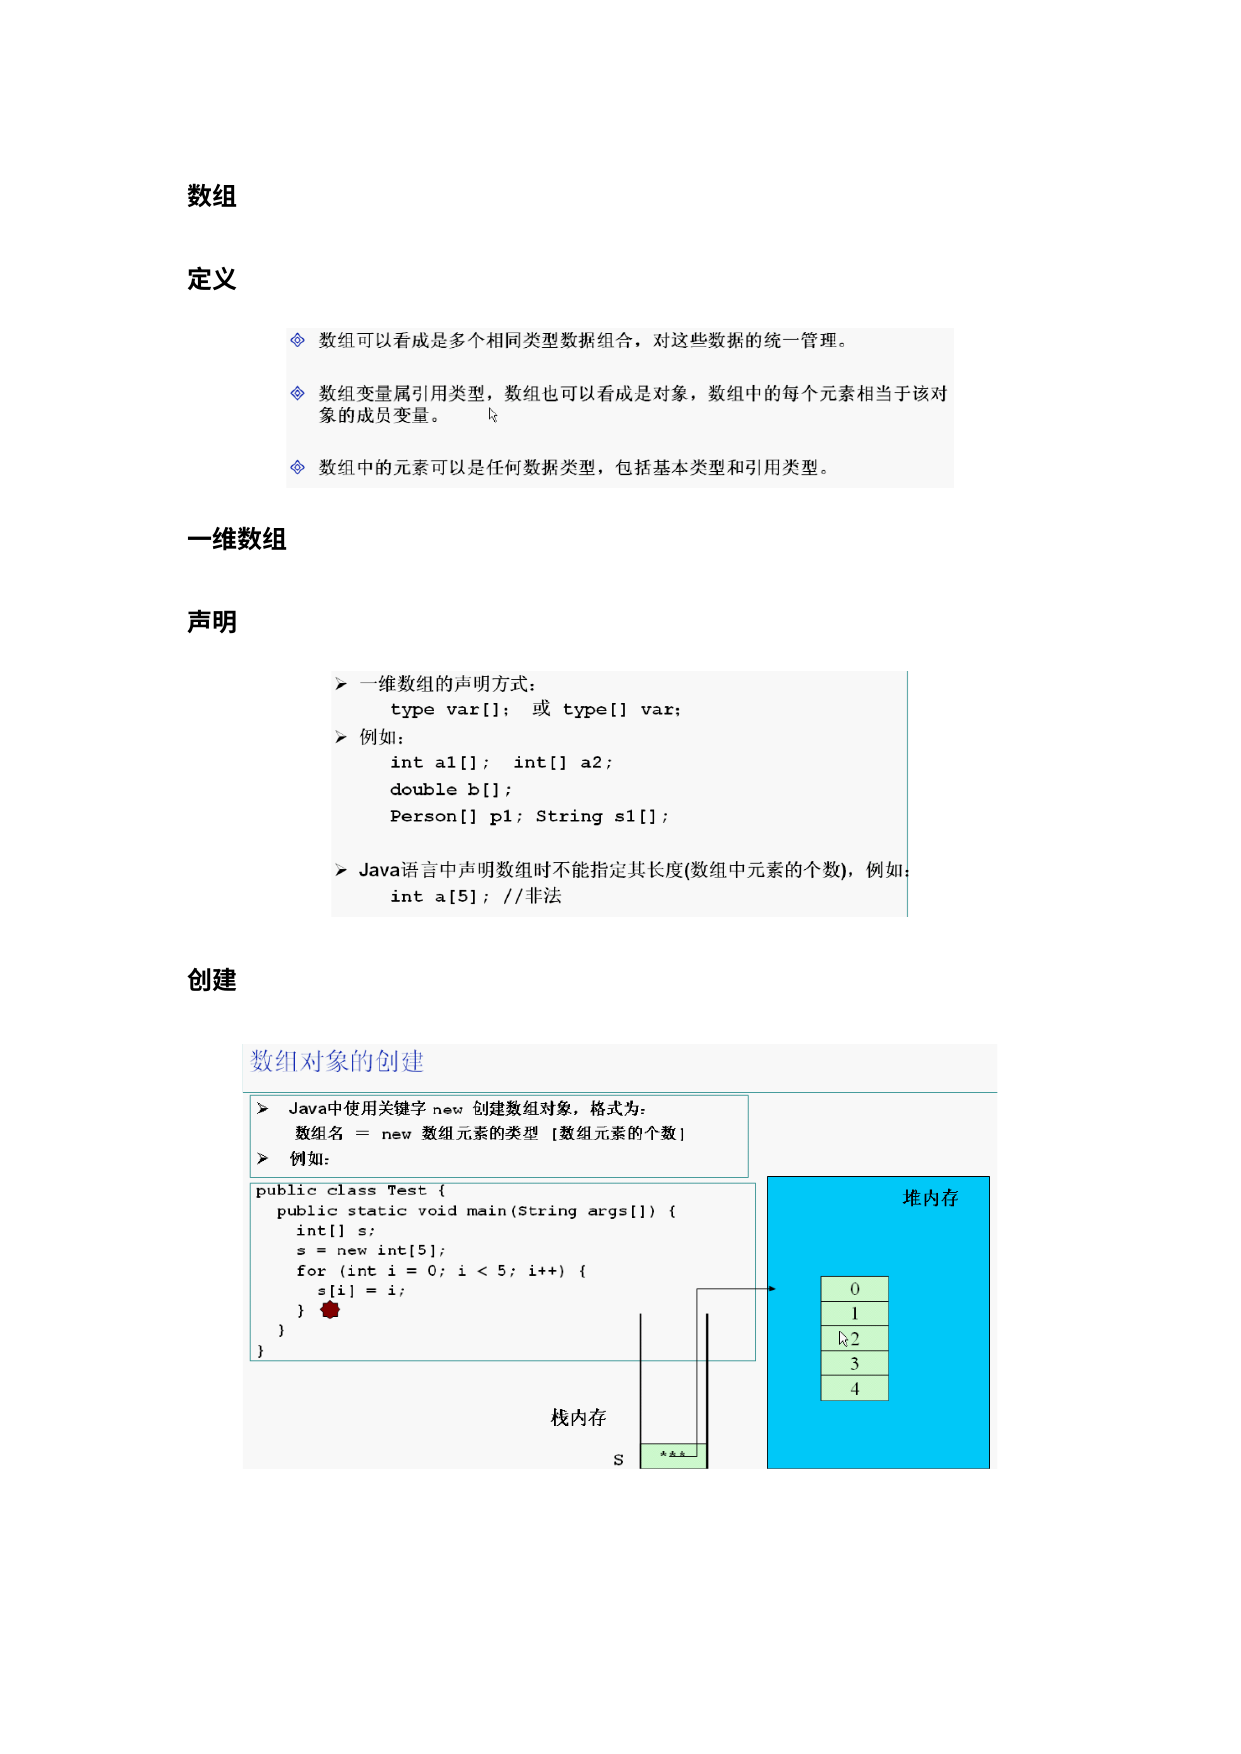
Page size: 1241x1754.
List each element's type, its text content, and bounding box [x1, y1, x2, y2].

picture [286, 328, 954, 488]
subtitle 数组 [187, 162, 1053, 227]
subtitle 创建 [187, 946, 1053, 1011]
picture [822, 1277, 888, 1400]
subtitle 一维数组 [187, 505, 1053, 570]
subtitle 定义 [187, 245, 1053, 310]
picture [242, 1044, 998, 1469]
picture [331, 671, 909, 917]
subtitle 声明 [187, 588, 1053, 653]
